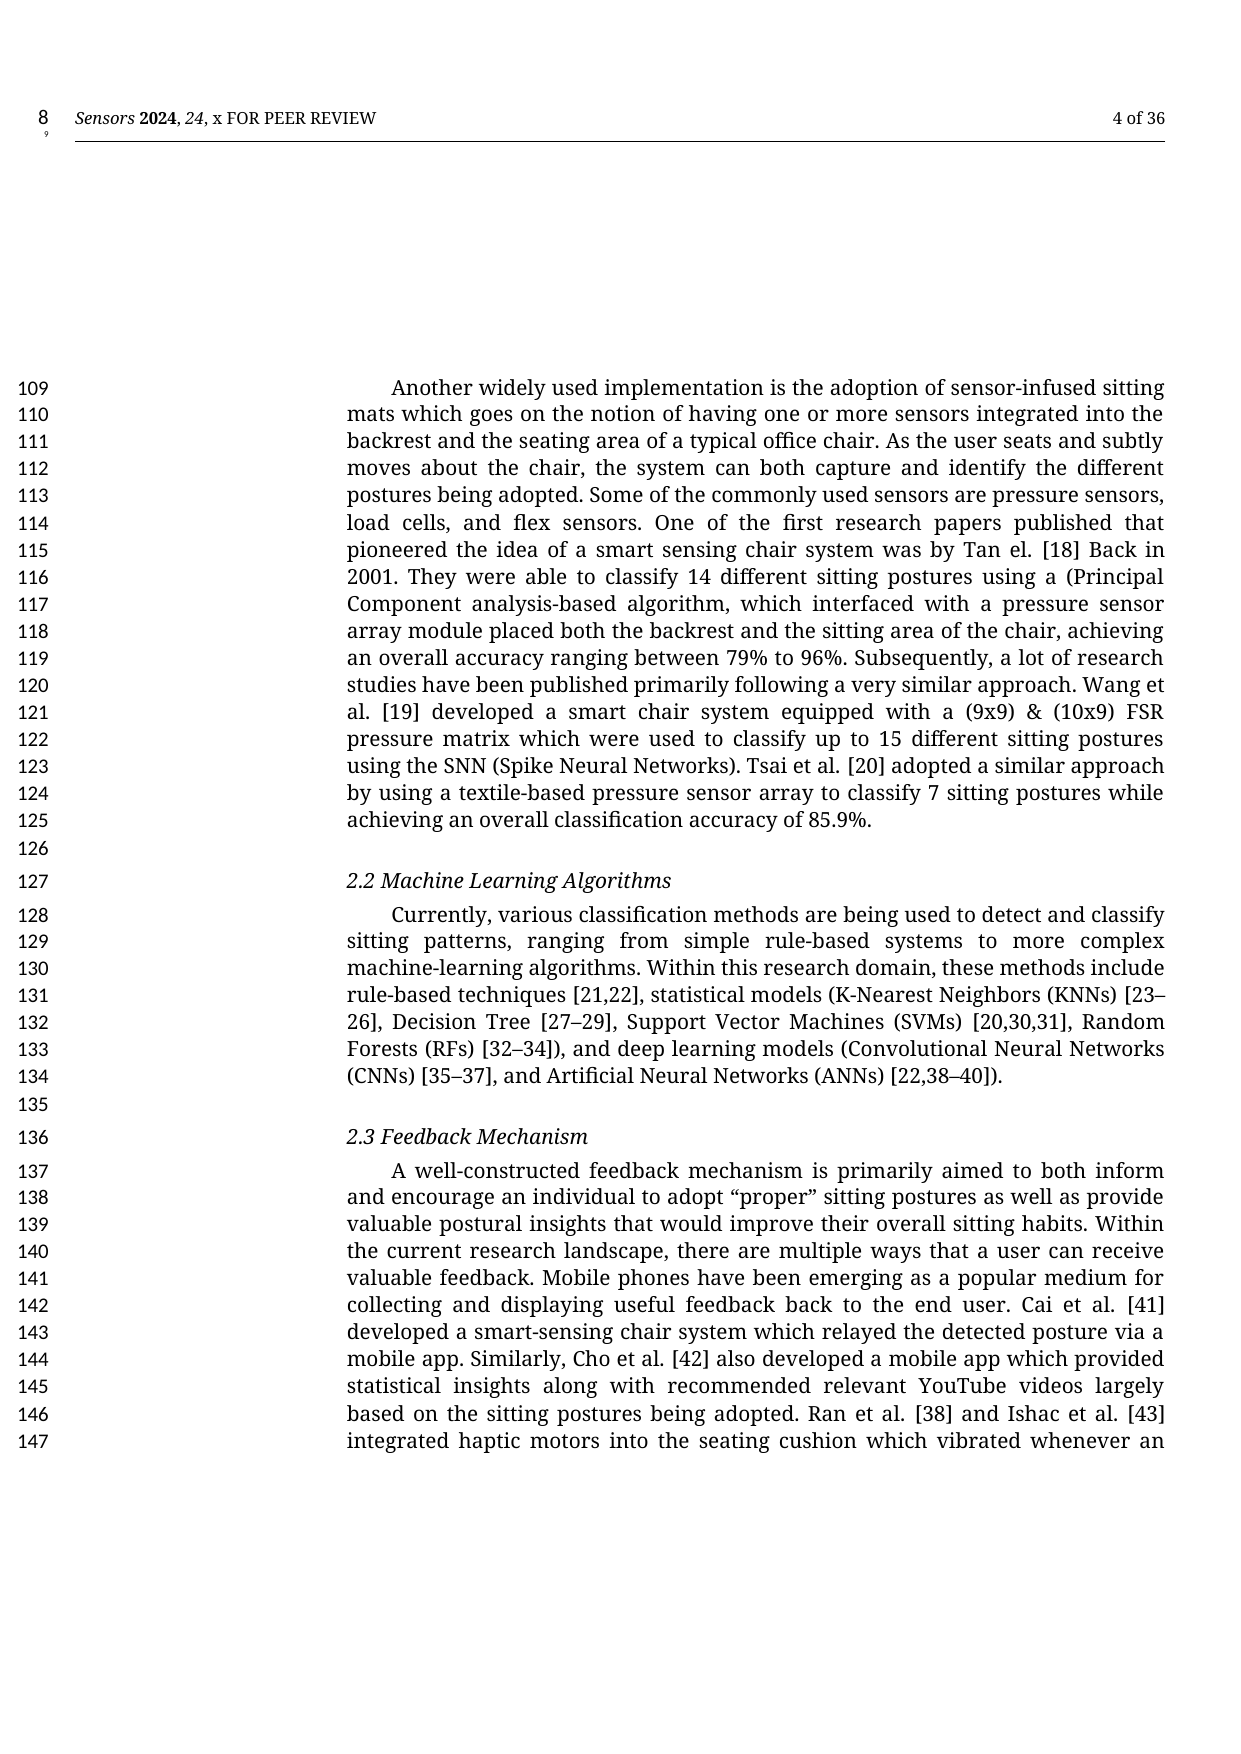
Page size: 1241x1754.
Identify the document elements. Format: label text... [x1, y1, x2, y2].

subtitle 2.3 Feedback Mechanism [347, 1123, 1165, 1150]
subtitle 2.2 Machine Learning Algorithms [347, 867, 1165, 894]
text Currently, various classification methods are being used to detect and classify sitting patterns, ranging from simple rule-based systems to more complex machine-learning algorithms. Within this research domain, these methods include rule-based techniques [21,22], statistical models (K-Nearest Neighbors (KNNs) [23–26], Decision Tree [27–29], Support Vector Machines (SVMs) [20,30,31], Random Forests (RFs) [32–34]), and deep learning models (Convolutional Neural Networks (CNNs) [35–37], and Artificial Neural Networks (ANNs) [22,38–40]). [347, 901, 1165, 1090]
text Another widely used implementation is the adoption of sensor-infused sitting mats which goes on the notion of having one or more sensors integrated into the backrest and the seating area of a typical office chair. As the user seats and subtly moves about the chair, the system can both capture and identify the different postures being adopted. Some of the commonly used sensors are pressure sensors, load cells, and flex sensors. One of the first research papers published that pioneered the idea of a smart sensing chair system was by Tan el. [18] Back in 2001. They were able to classify 14 different sitting postures using a (Principal Component analysis-based algorithm, which interfaced with a pressure sensor array module placed both the backrest and the sitting area of the chair, achieving an overall accuracy ranging between 79% to 96%. Subsequently, a lot of research studies have been published primarily following a very similar approach. Wang et al. [19] developed a smart chair system equipped with a (9x9) & (10x9) FSR pressure matrix which were used to classify up to 15 different sitting postures using the SNN (Spike Neural Networks). Tsai et al. [20] adopted a similar approach by using a textile-based pressure sensor array to classify 7 sitting postures while achieving an overall classification accuracy of 85.9%. [347, 374, 1165, 834]
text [347, 1156, 1165, 1454]
